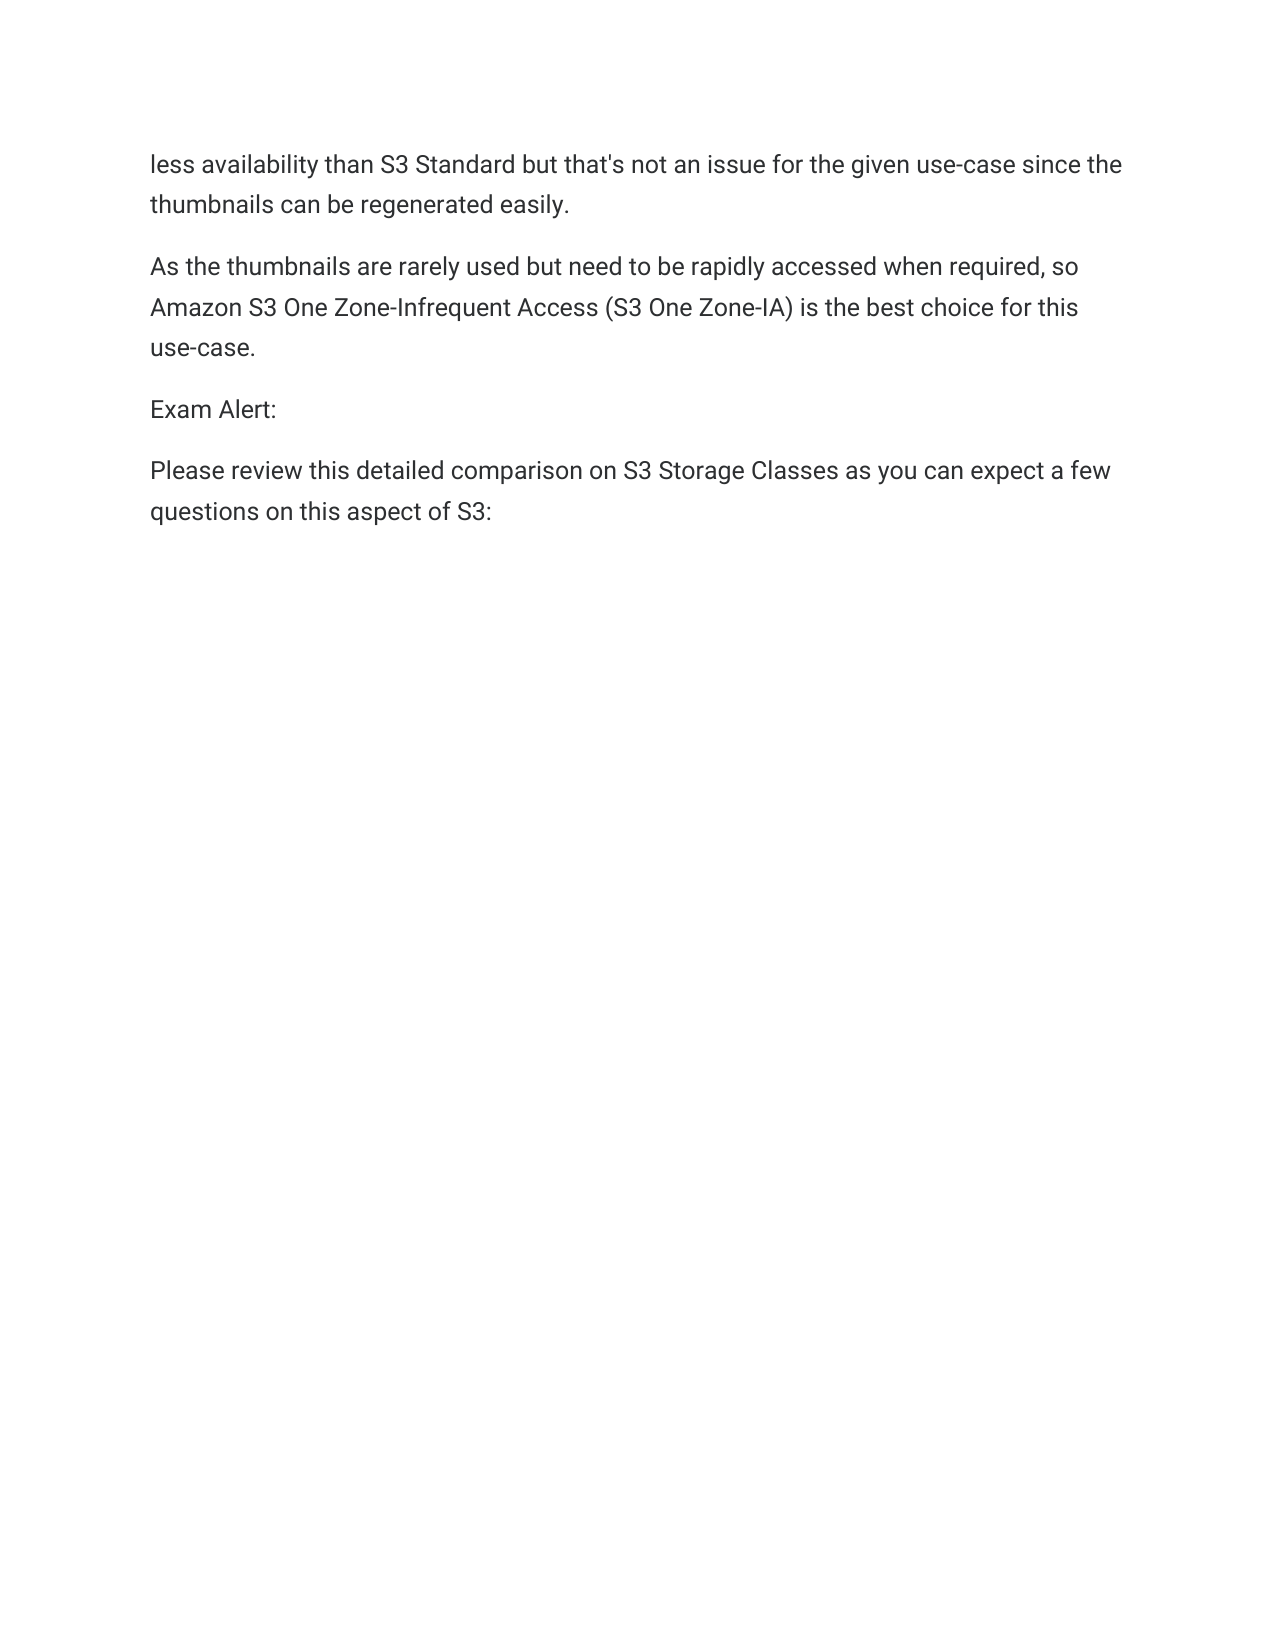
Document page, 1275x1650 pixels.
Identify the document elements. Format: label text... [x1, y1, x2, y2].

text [150, 150, 1125, 220]
text As the thumbnails are rarely used but need to be rapidly accessed when required, so Amazon S3 One Zone-Infrequent Access (S3 One Zone-IA) is the best choice for this use-case. [150, 252, 1125, 363]
text Please review this detailed comparison on S3 Storage Classes as you can expect a few questions on this aspect of S3: [150, 456, 1125, 526]
text Exam Alert: [150, 395, 1125, 424]
